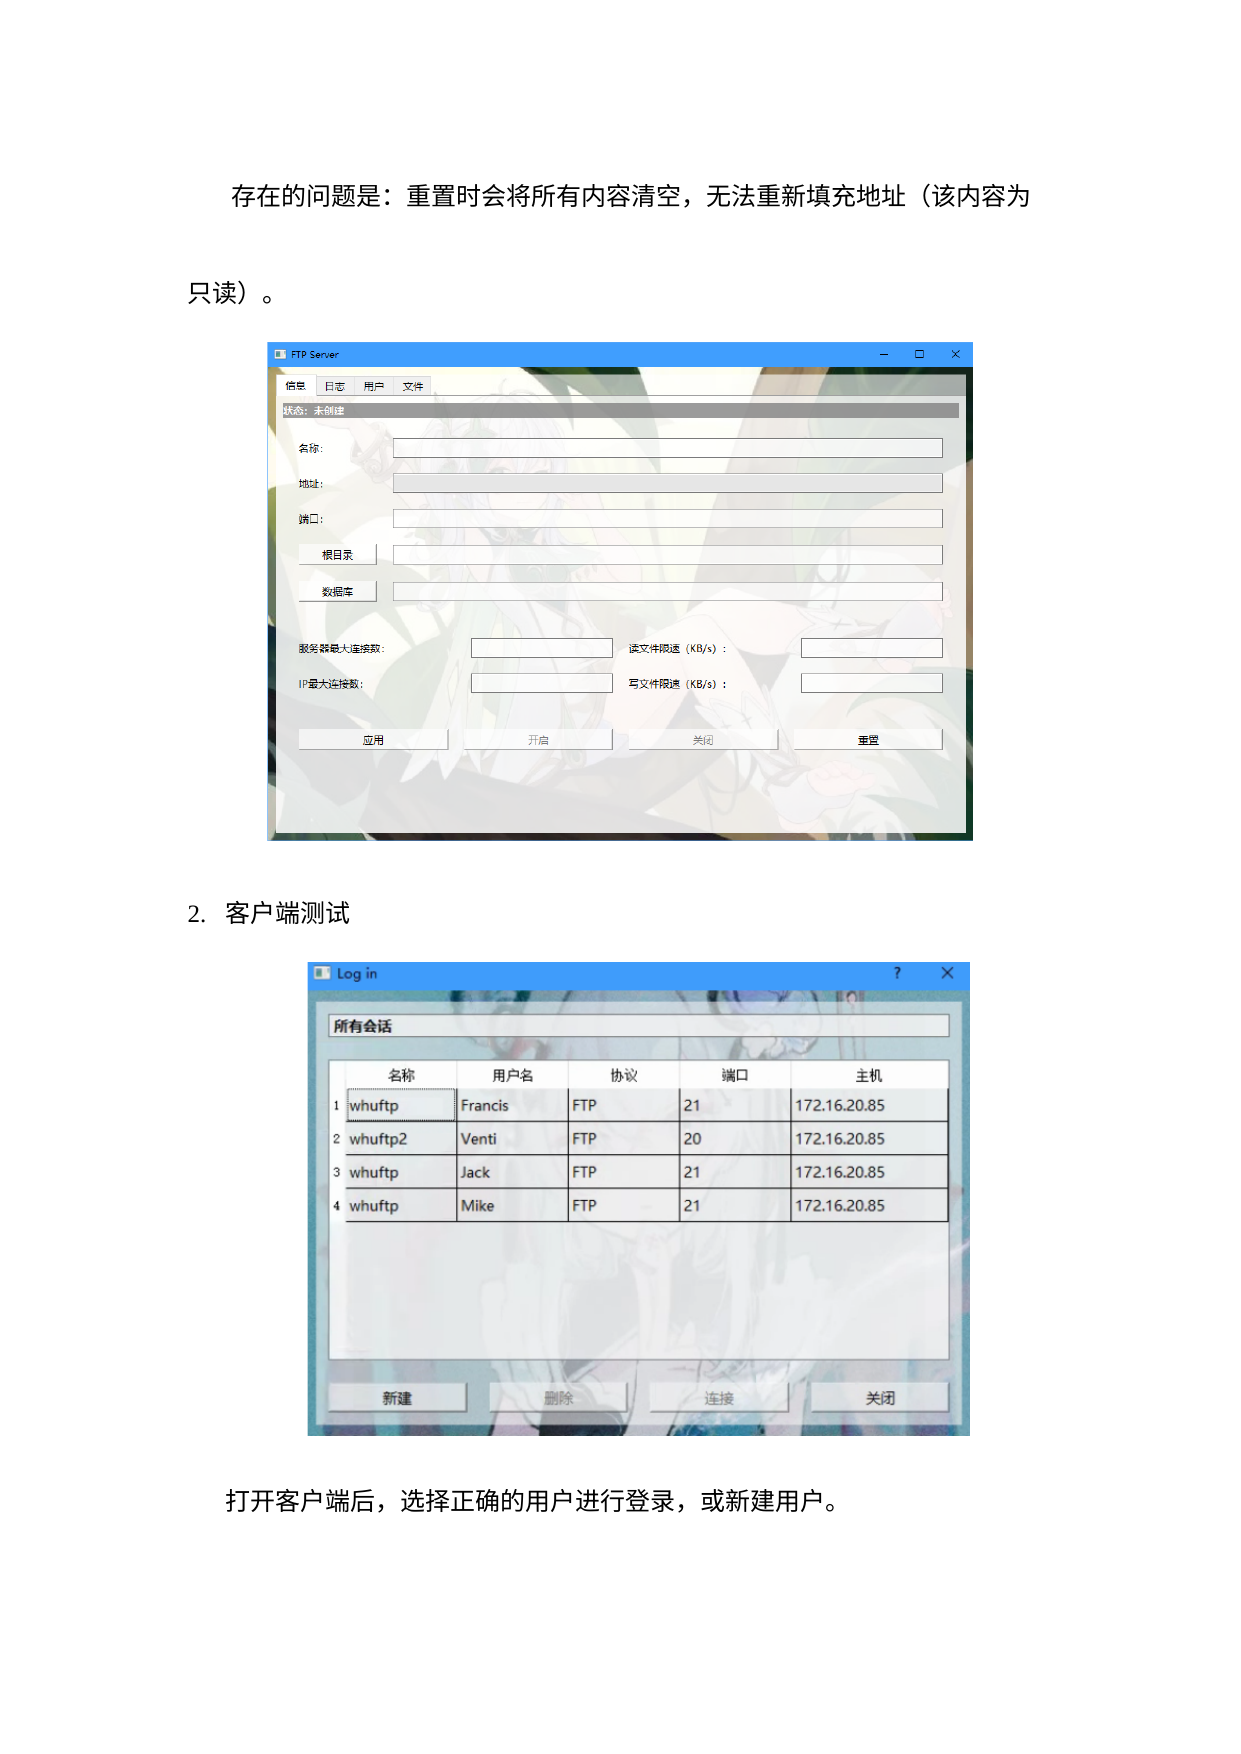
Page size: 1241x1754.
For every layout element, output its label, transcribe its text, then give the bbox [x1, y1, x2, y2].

text 打开客户端后，选择正确的用户进行登录，或新建用户。 [187, 1467, 1053, 1532]
text 存在的问题是：重置时会将所有内容清空，无法重新填充地址（该内容为只读）。 [187, 162, 1053, 324]
picture [307, 962, 970, 1436]
picture [267, 342, 973, 841]
list 客户端测试 [187, 879, 1053, 944]
